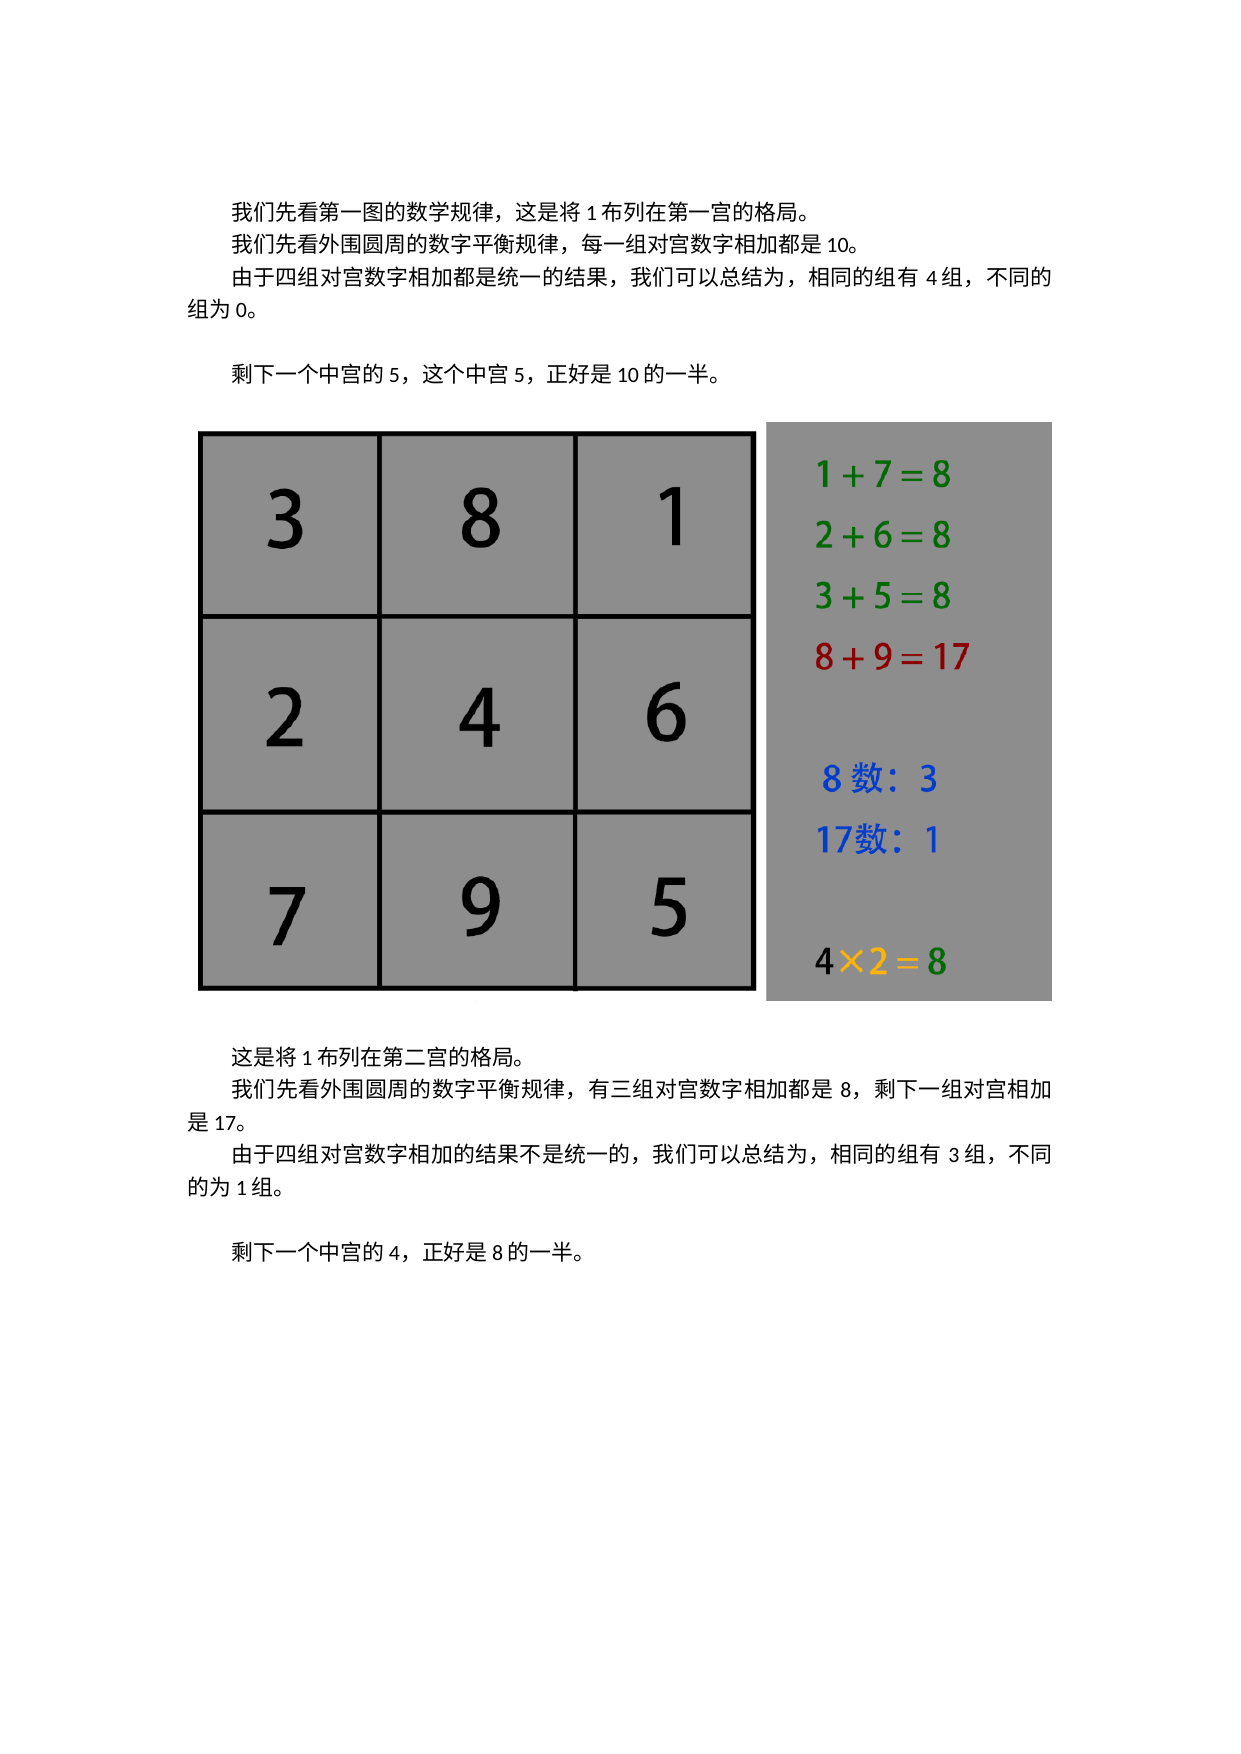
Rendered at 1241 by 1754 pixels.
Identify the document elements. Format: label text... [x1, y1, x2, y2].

text 我们先看第一图的数学规律，这是将1布列在第一宫的格局。 [187, 194, 1053, 227]
picture [188, 422, 1052, 1001]
text 由于四组对宫数字相加的结果不是统一的，我们可以总结为，相同的组有3组，不同的为1组。 [187, 1137, 1053, 1202]
text 这是将1布列在第二宫的格局。 [187, 1039, 1053, 1072]
text 我们先看外围圆周的数字平衡规律，每一组对宫数字相加都是10。 [187, 227, 1053, 259]
text 剩下一个中宫的4，正好是8的一半。 [187, 1234, 1053, 1267]
text 我们先看外围圆周的数字平衡规律，有三组对宫数字相加都是8，剩下一组对宫相加是17。 [187, 1072, 1053, 1137]
text 由于四组对宫数字相加都是统一的结果，我们可以总结为，相同的组有4组，不同的组为0。 [187, 259, 1053, 324]
text 剩下一个中宫的5，这个中宫5，正好是10的一半。 [187, 357, 1053, 389]
